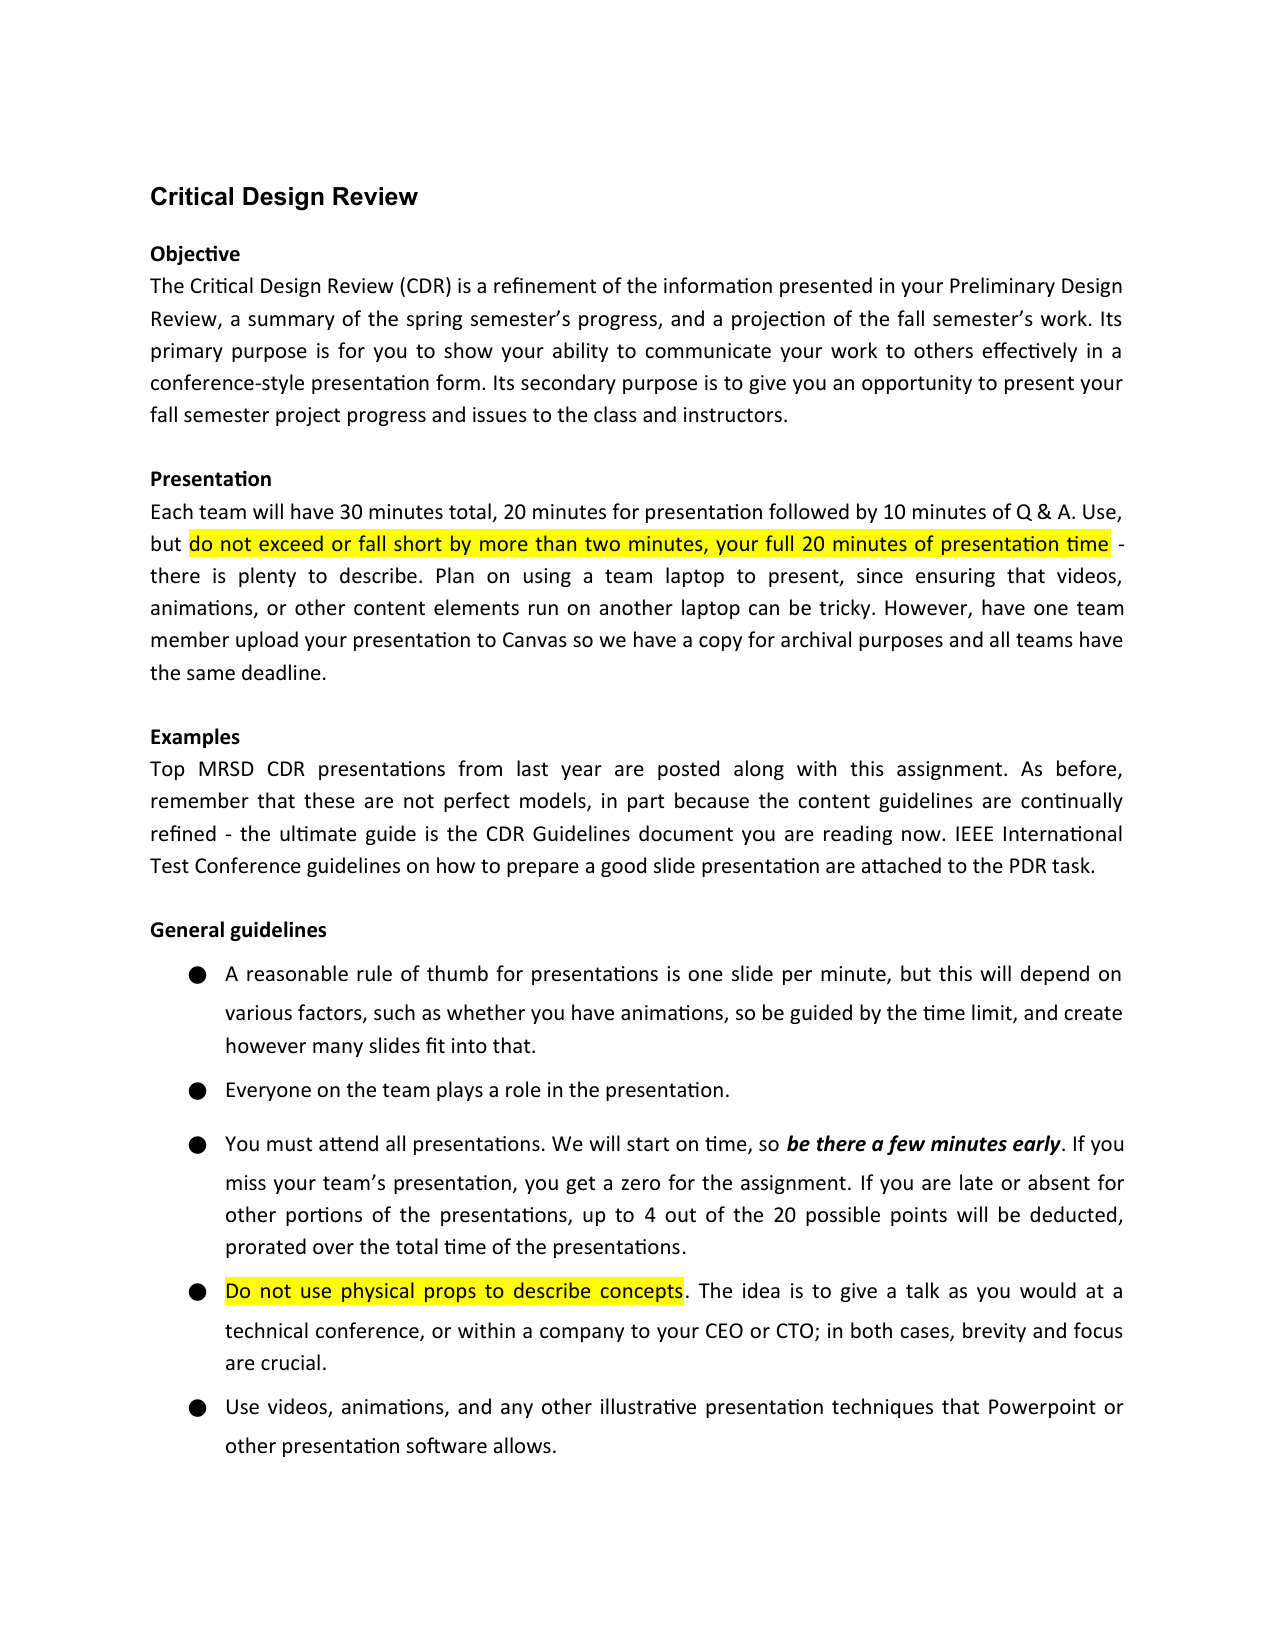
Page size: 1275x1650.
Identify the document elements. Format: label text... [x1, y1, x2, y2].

text Examples [150, 722, 1125, 751]
list A reasonable rule of thumb for presentations is one slide per minute, but this will depend on various factors, such as whether you have animations, so be guided by the time limit, and create however many slides fit into that. [187, 948, 1125, 1059]
list Use videos, animations, and any other illustrative presentation techniques that Powerpoint or other presentation software allows. [187, 1381, 1125, 1460]
text General guidelines [150, 916, 1125, 944]
text Objective [150, 240, 1125, 268]
text Presentation [150, 465, 1125, 493]
text The Critical Design Review (CDR) is a refinement of the information presented in your Preliminary Design Review, a summary of the spring semester’s progress, and a projection of the fall semester’s work. Its primary purpose is for you to show your ability to communicate your work to others effectively in a conference-style presentation form. Its secondary purpose is to give you an opportunity to present your fall semester project progress and issues to the class and instructors. [150, 272, 1125, 429]
list You must attend all presentations. We will start on time, so be there a few minutes early. If you miss your team’s presentation, you get a zero for the assignment. If you are late or absent for other portions of the presentations, up to 4 out of the 20 possible points will be deducted, prorated over the total time of the presentations. [187, 1117, 1125, 1261]
list Do not use physical props to describe concepts. The idea is to give a talk as you would at a technical conference, or within a company to your CEO or CTO; in both cases, brevity and focus are crucial. [187, 1265, 1125, 1376]
text Top MRSD CDR presentations from last year are posted along with this assignment. As before, remember that these are not perfect models, in part because the content guidelines are continually refined - the ultimate guide is the CDR Guidelines document you are reading now. IEEE International Test Conference guidelines on how to prepare a good slide presentation are attached to the PDR task. [150, 755, 1125, 879]
text Each team will have 30 minutes total, 20 minutes for presentation followed by 10 minutes of Q & A. Use, but do not exceed or fall short by more than two minutes, your full 20 minutes of presentation time - there is plenty to describe. Plan on using a team laptop to present, since ensuring that videos, animations, or other content elements run on another laptop can be tricky. However, have one team member upload your presentation to Canvas so we have a copy for archival purposes and all teams have the same deadline. [150, 497, 1125, 686]
list Everyone on the team plays a role in the presentation. [187, 1063, 1125, 1110]
text Critical Design Review [150, 182, 1125, 211]
